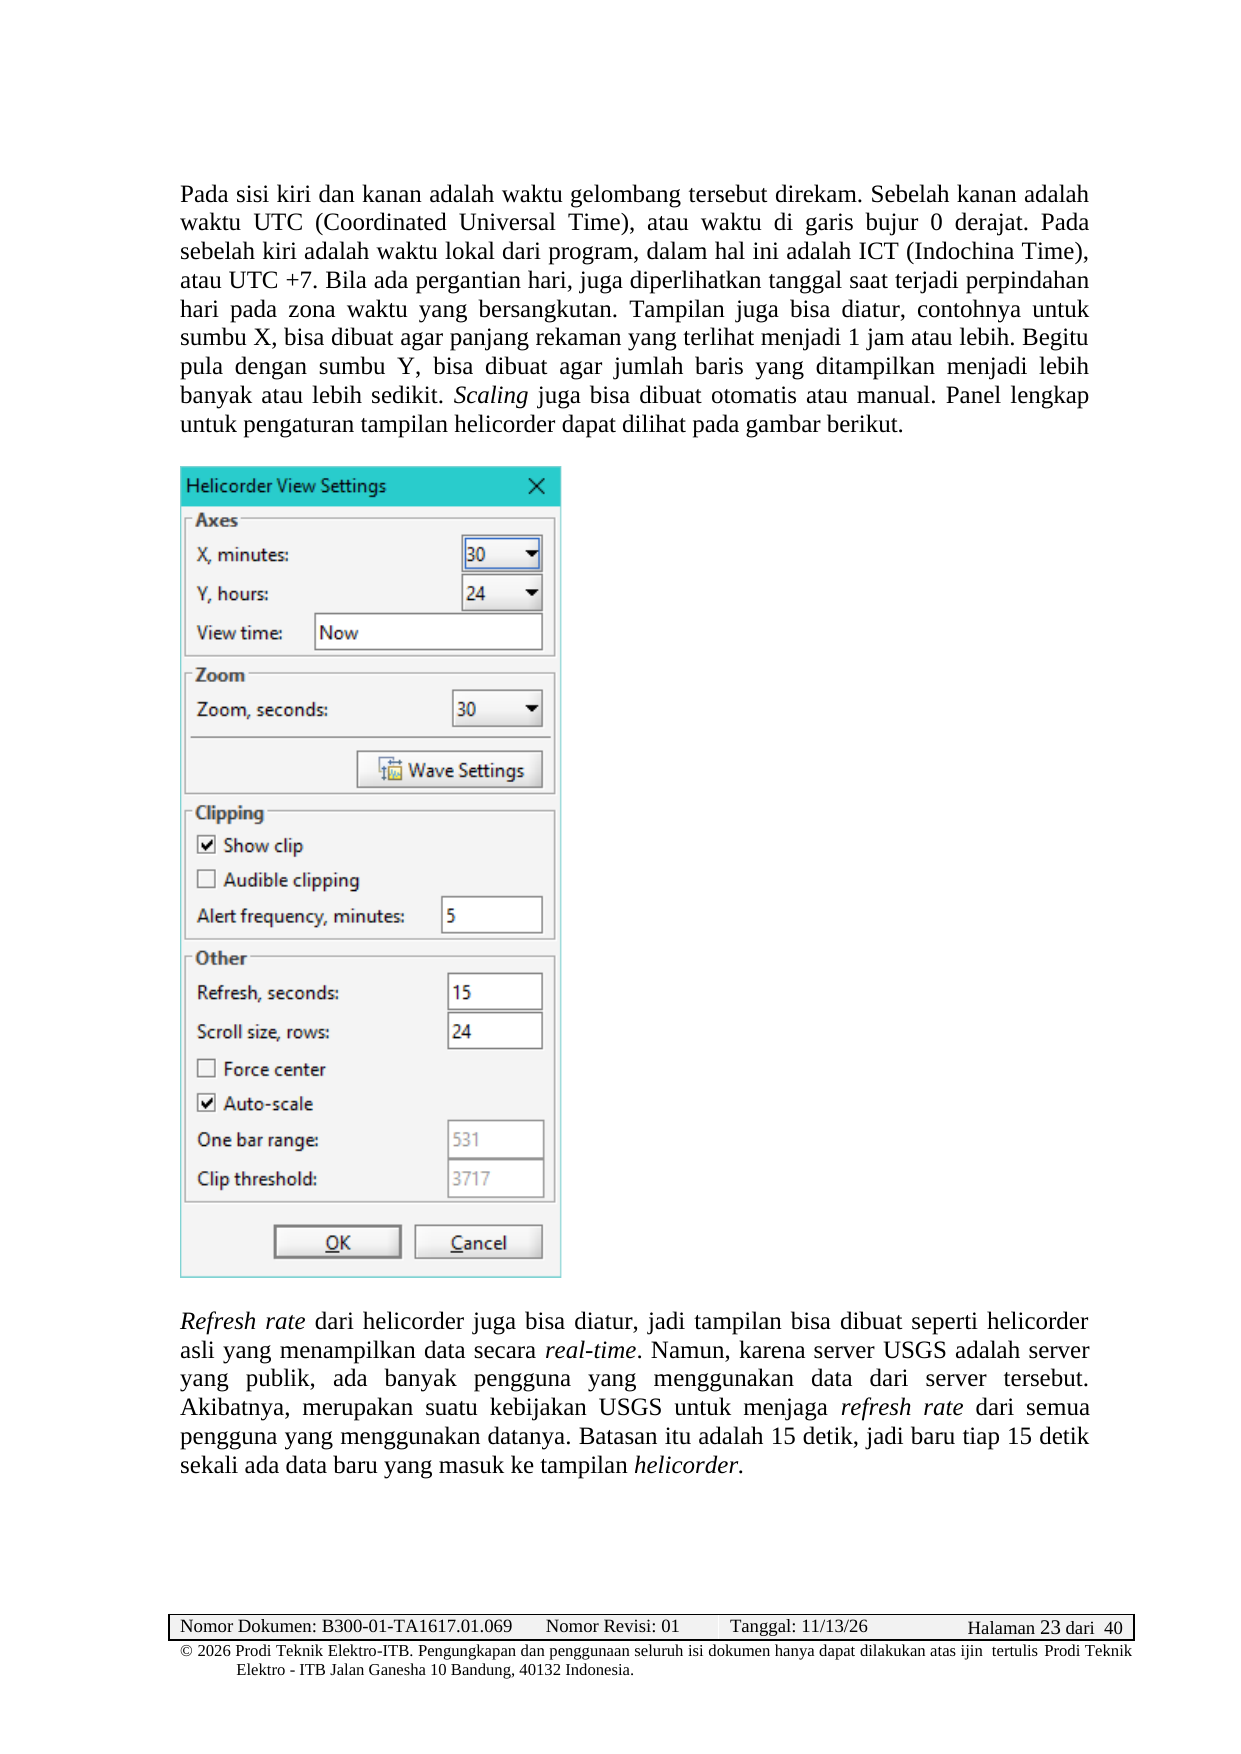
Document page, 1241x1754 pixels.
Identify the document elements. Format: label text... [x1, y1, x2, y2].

text Refresh rate dari helicorder juga bisa diatur, jadi tampilan bisa dibuat seperti helicorder asli yang menampilkan data secara real-time. Namun, karena server USGS adalah server yang publik, ada banyak pengguna yang menggunakan data dari server tersebut. Akibatnya, merupakan suatu kebijakan USGS untuk menjaga refresh rate dari semua pengguna yang menggunakan datanya. Batasan itu adalah 15 detik, jadi baru tiap 15 detik sekali ada data baru yang masuk ke tampilan helicorder. [180, 1306, 1090, 1478]
text Pada sisi kiri dan kanan adalah waktu gelombang tersebut direkam. Sebelah kanan adalah waktu UTC (Coordinated Universal Time), atau waktu di garis bujur 0 derajat. Pada sebelah kiri adalah waktu lokal dari program, dalam hal ini adalah ICT (Indochina Time), atau UTC +7. Bila ada pergantian hari, juga diperlihatkan tanggal saat terjadi perpindahan hari pada zona waktu yang bersangkutan. Tampilan juga bisa diatur, contohnya untuk sumbu X, bisa dibuat agar panjang rekaman yang terlihat menjadi 1 jam atau lebih. Begitu pula dengan sumbu Y, bisa dibuat agar jumlah baris yang ditampilkan menjadi lebih banyak atau lebih sedikit. Scaling juga bisa dibuat otomatis atau manual. Panel lengkap untuk pengaturan tampilan helicorder dapat dilihat pada gambar berikut. [180, 179, 1090, 437]
picture [180, 466, 562, 1278]
